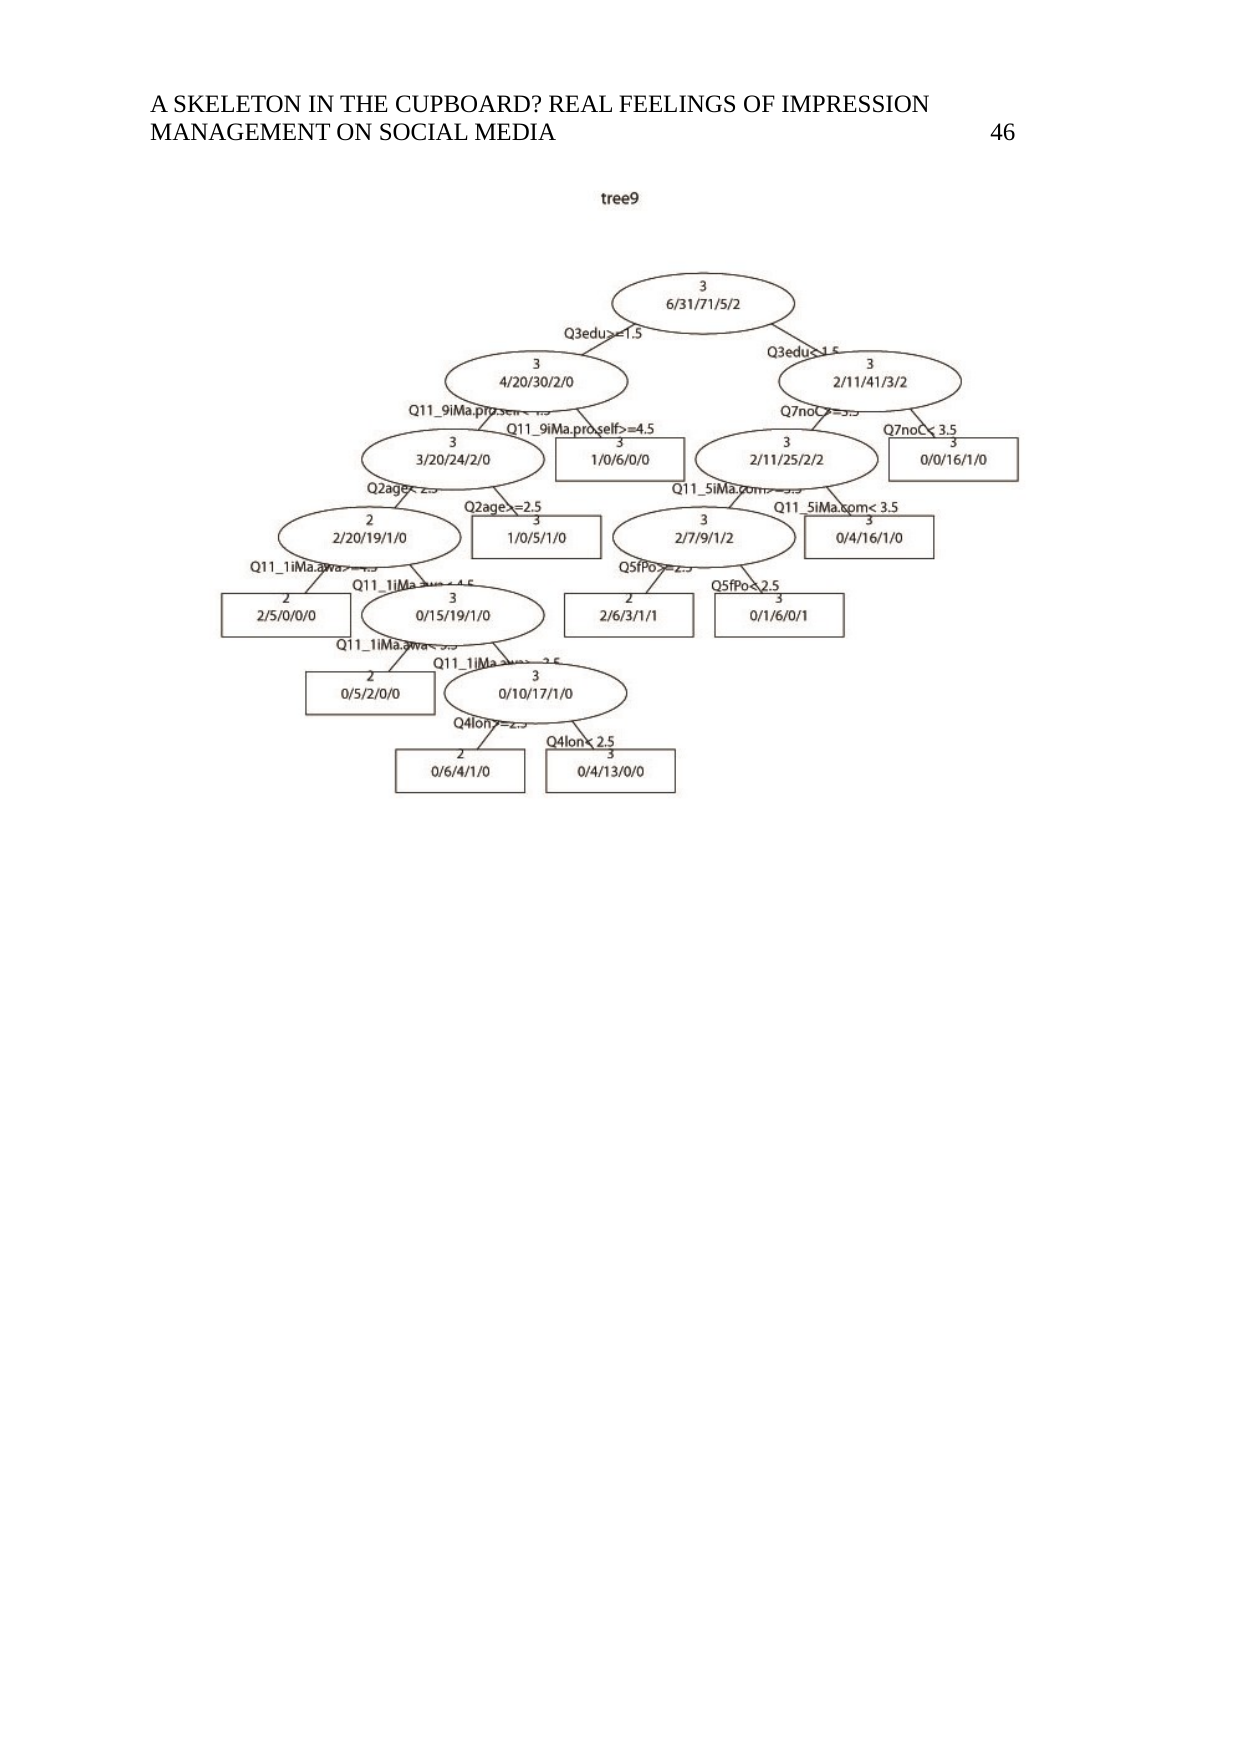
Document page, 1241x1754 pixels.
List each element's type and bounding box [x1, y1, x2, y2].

picture [150, 162, 1089, 878]
